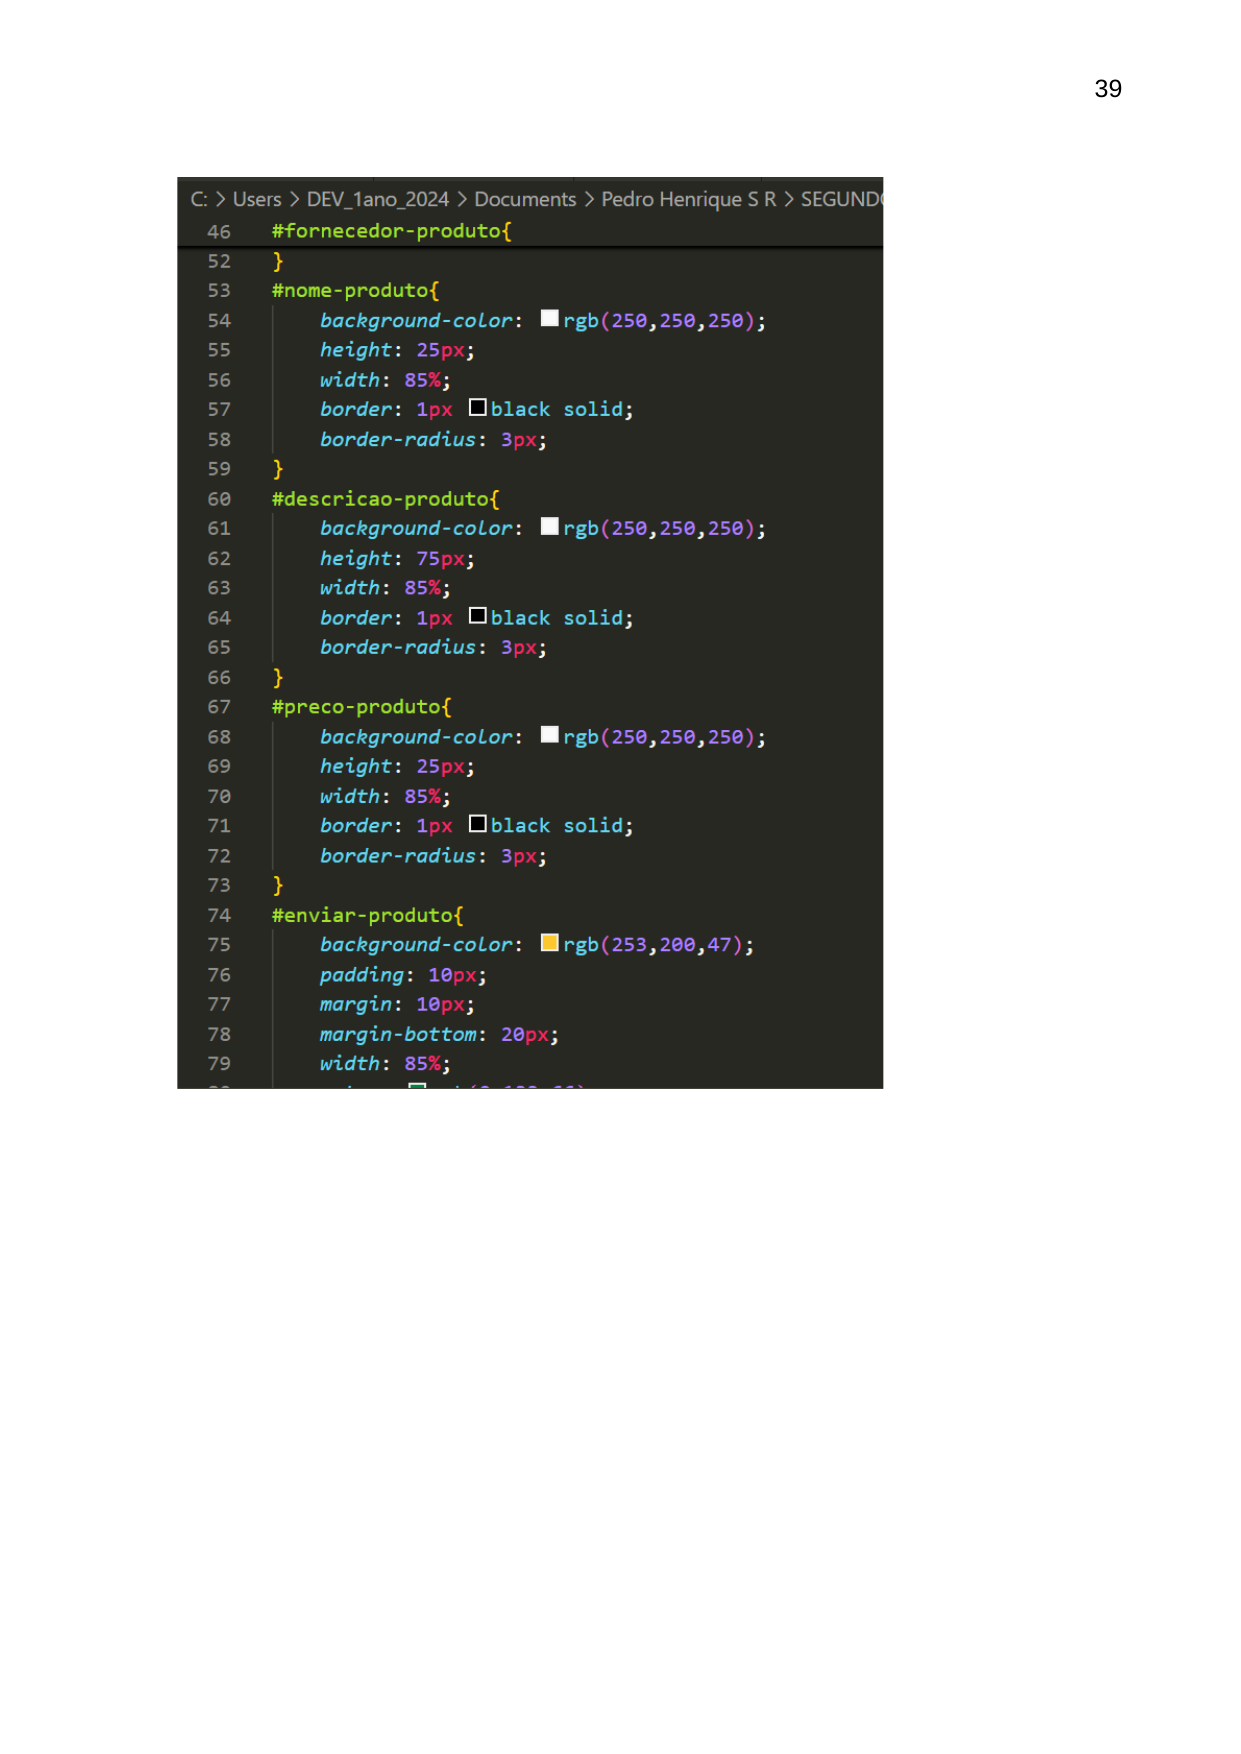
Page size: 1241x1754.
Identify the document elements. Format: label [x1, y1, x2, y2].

picture [177, 177, 884, 1089]
